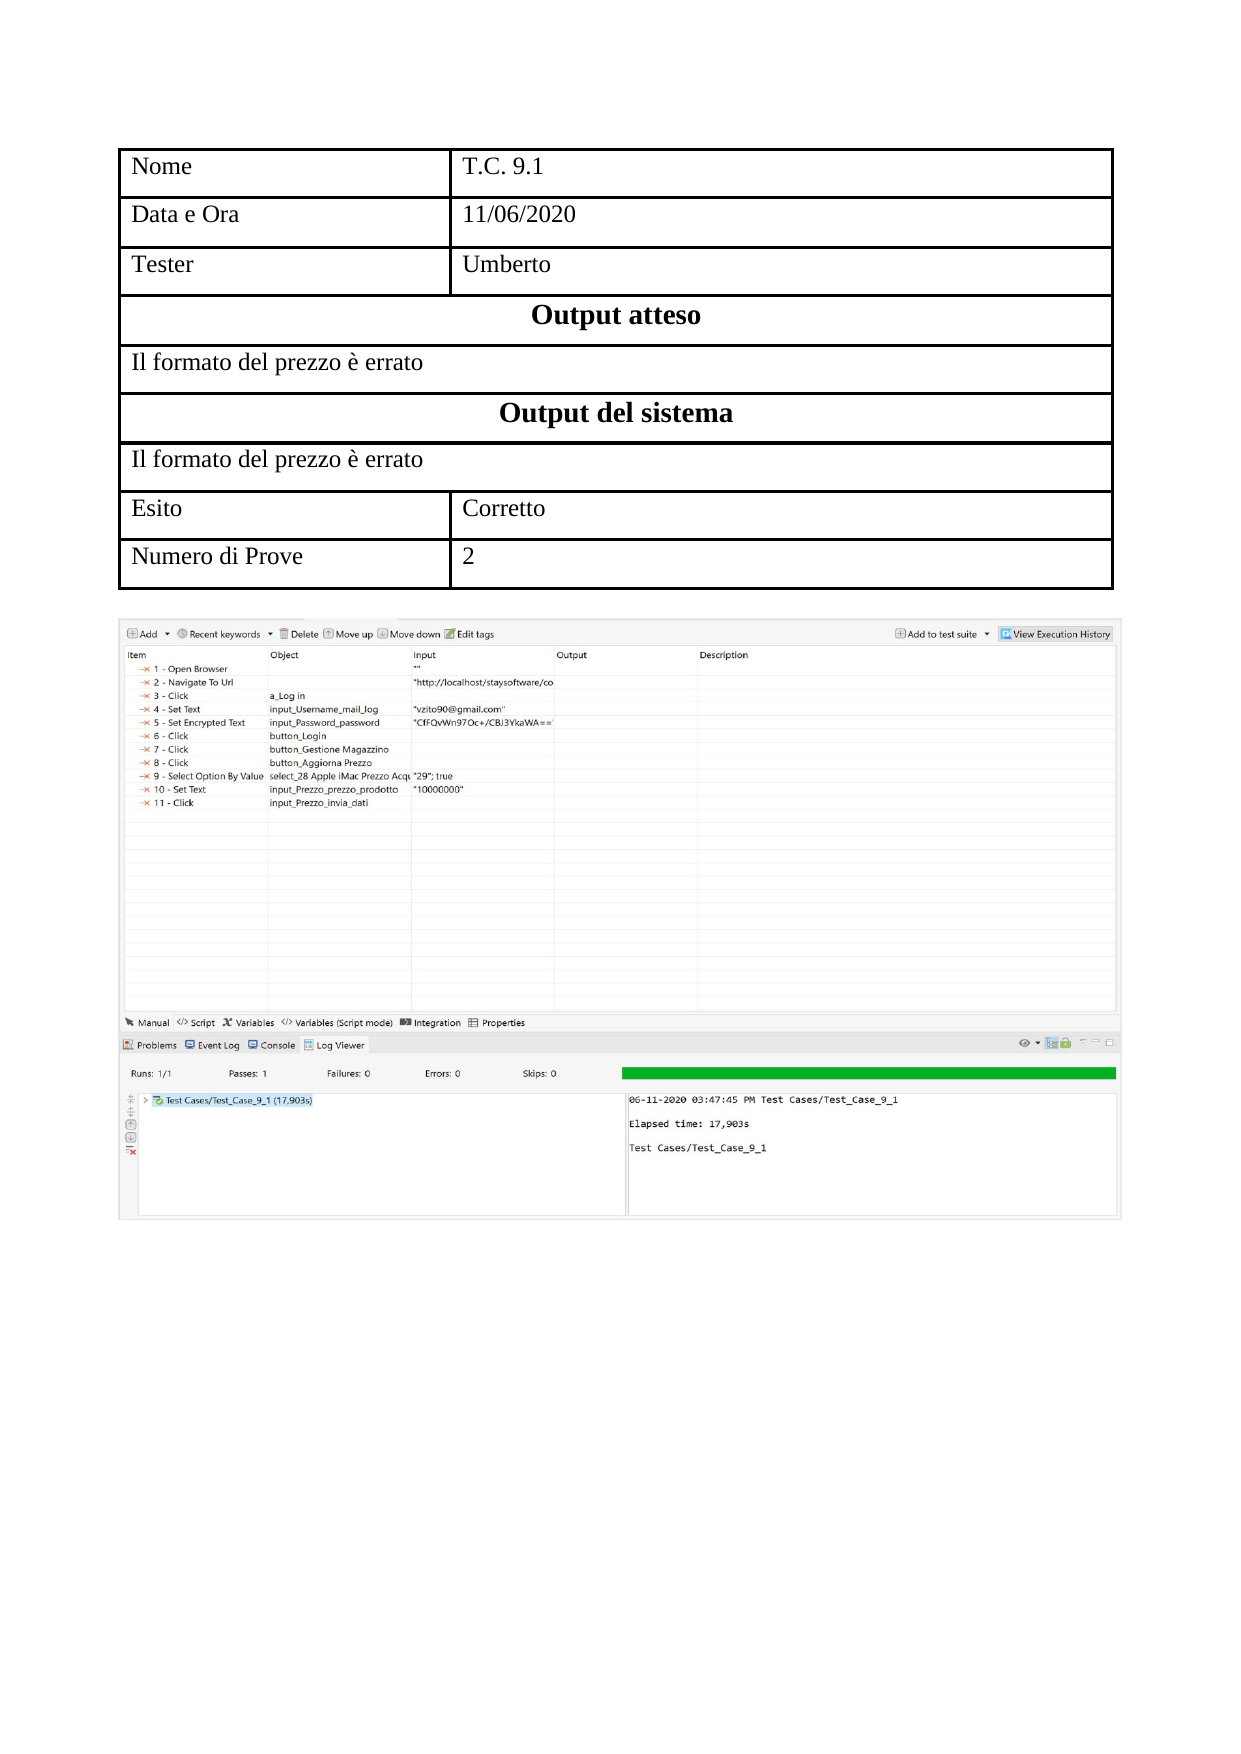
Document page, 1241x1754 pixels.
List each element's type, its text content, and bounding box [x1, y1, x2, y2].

table_cell Numero di Prove [121, 541, 449, 587]
picture [118, 618, 1123, 1220]
table_cell Umberto [452, 249, 1111, 294]
table_cell 2 [452, 541, 1111, 587]
table_cell Esito [121, 493, 449, 538]
table_cell Output del sistema [121, 395, 1111, 441]
table_header T.C. 9.1 [452, 151, 1111, 196]
table_header Nome [121, 151, 449, 196]
table_cell Il formato del prezzo è errato [121, 445, 1111, 490]
table_cell Corretto [452, 493, 1111, 538]
table_cell Output atteso [121, 297, 1111, 343]
table_cell Data e Ora [121, 199, 449, 246]
table_cell 11/06/2020 [452, 199, 1111, 246]
table_cell Il formato del prezzo è errato [121, 347, 1111, 392]
table_cell Tester [121, 249, 449, 294]
